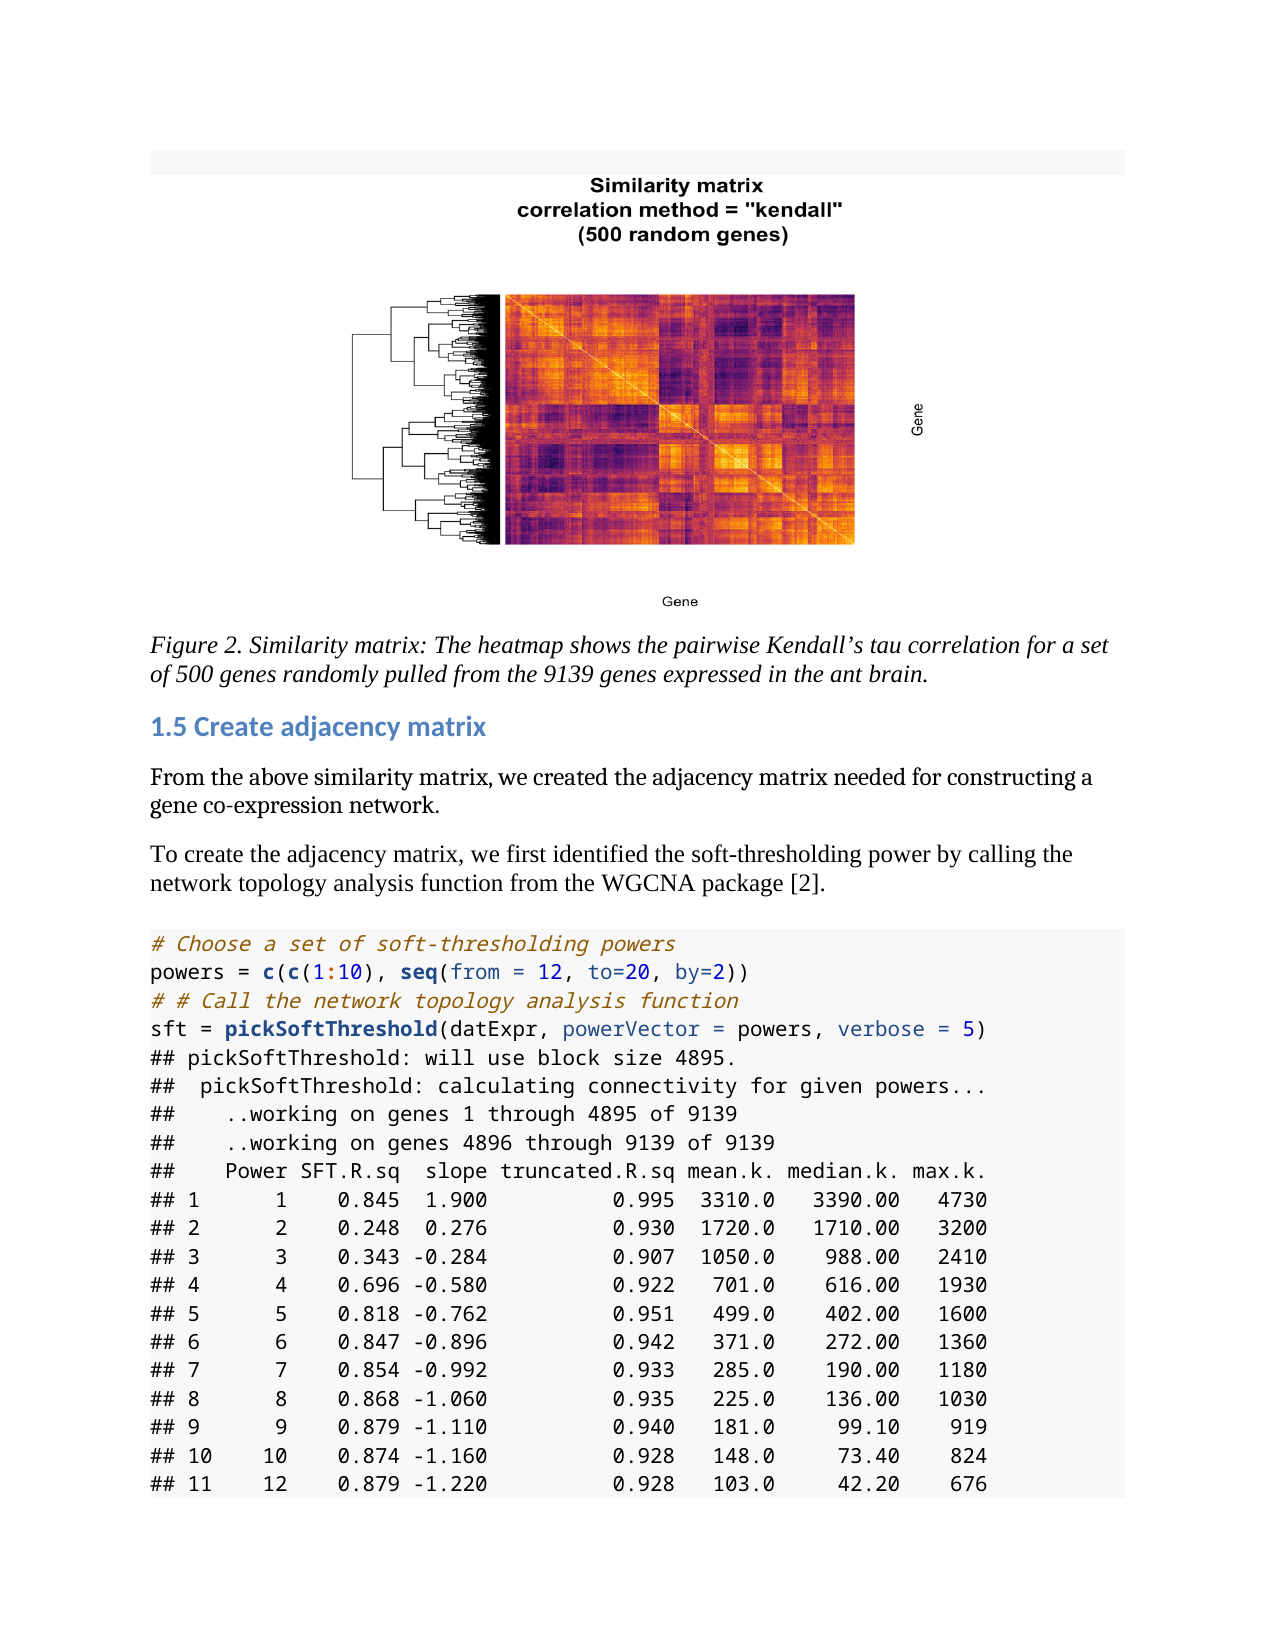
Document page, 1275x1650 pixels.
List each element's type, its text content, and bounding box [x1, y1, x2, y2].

text Figure 2. Similarity matrix: The heatmap shows the pairwise Kendall’s tau correlation for a set of 500 genes randomly pulled from the 9139 genes expressed in the ant brain. [150, 630, 1125, 687]
picture [346, 175, 929, 612]
subtitle 1.5 Create adjacency matrix [150, 708, 1125, 744]
text # Choose a set of soft-thresholding powers powers = c(c(1:10), seq(from = 12, to=20, by=2)) # # Call the network topology analysis function sft = pickSoftThreshold(datExpr, powerVector = powers, verbose = 5) [150, 929, 1125, 1043]
text To create the adjacency matrix, we first identified the soft-thresholding power by calling the network topology analysis function from the WGCNA package [2]. [150, 839, 1125, 925]
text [150, 1043, 1125, 1498]
text From the above similarity matrix, we created the adjacency matrix needed for constructing a gene co-expression network. [150, 763, 1125, 820]
